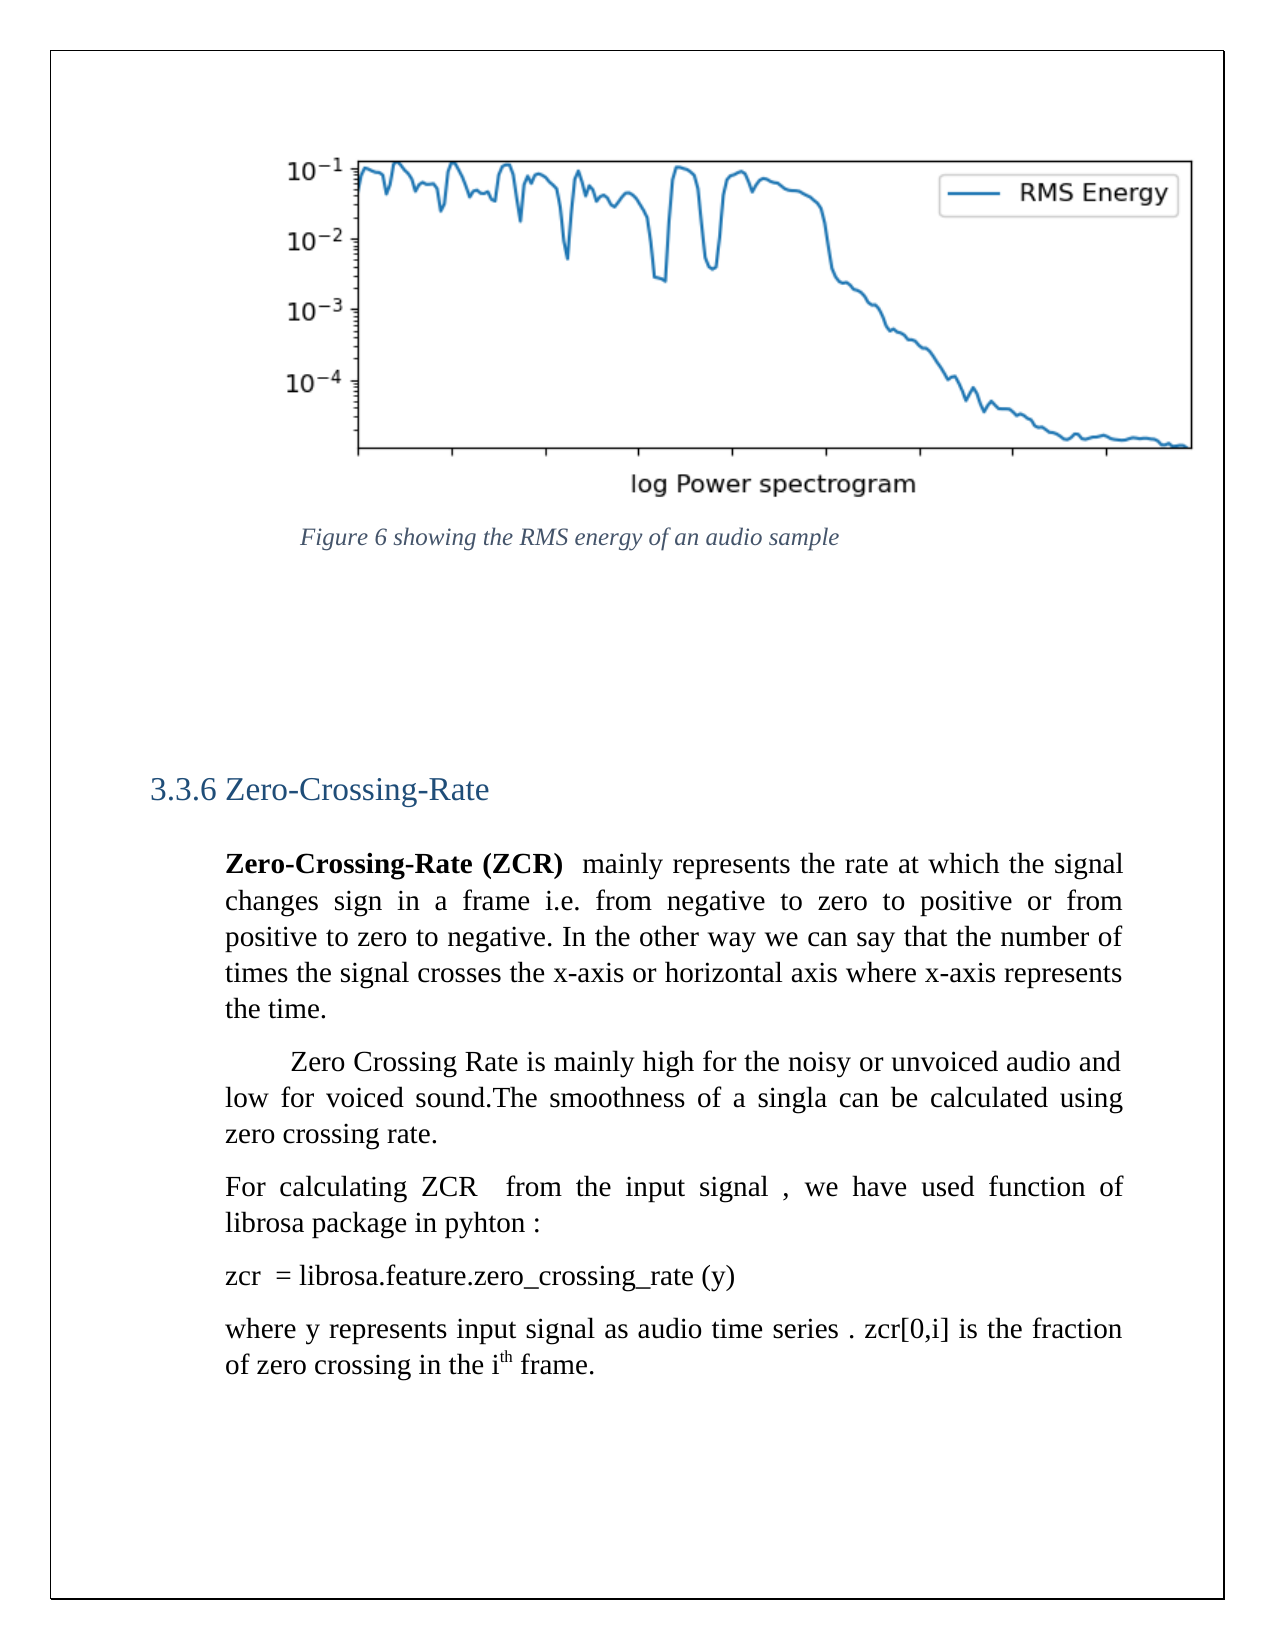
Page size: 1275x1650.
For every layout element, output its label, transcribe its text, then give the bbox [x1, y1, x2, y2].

text Figure 6 showing the RMS energy of an audio sample [225, 522, 1124, 551]
text Zero Crossing Rate is mainly high for the noisy or unvoiced audio and low for voiced sound.The smoothness of a singla can be calculated using zero crossing rate. [225, 1044, 1124, 1150]
text zcr = librosa.feature.zero_crossing_rate (y) [197, 1258, 1124, 1291]
text For calculating ZCR from the input signal , we have used function of librosa package in pyhton : [225, 1169, 1124, 1239]
picture [243, 150, 1197, 504]
subtitle 3.3.6 Zero-Crossing-Rate [150, 769, 1124, 807]
list Zero-Crossing-Rate (ZCR) mainly represents the rate at which the signal changes sign in a frame i.e. from negative to zero to positive or from positive to zero to negative. In the other way we can say that the number of times the signal crosses the x-axis or horizontal axis where x-axis represents the time. [225, 846, 1124, 1024]
text where y represents input signal as audio time series . zcr[0,i] is the fraction of zero crossing in the ith frame. [225, 1311, 1124, 1380]
